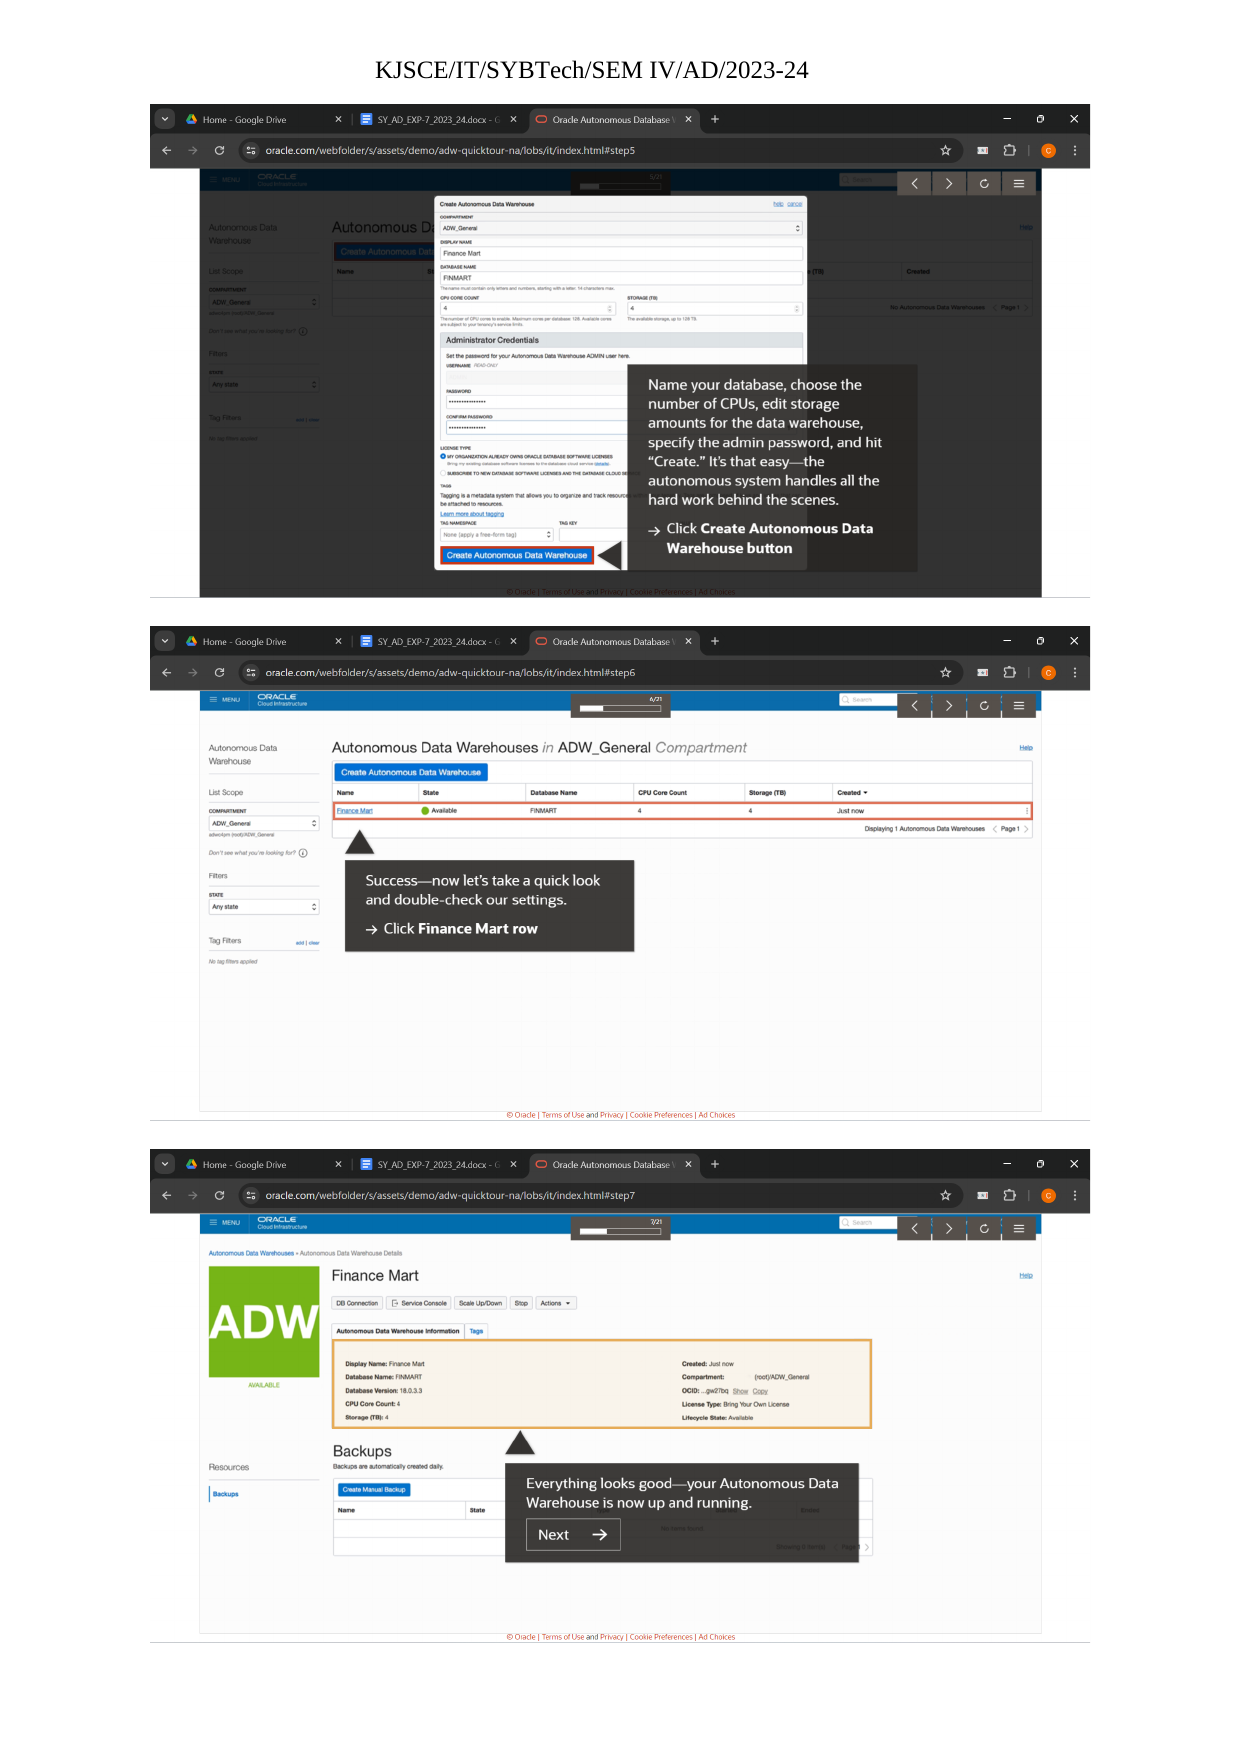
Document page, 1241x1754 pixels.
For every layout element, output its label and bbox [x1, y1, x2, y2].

picture [150, 626, 1091, 1121]
picture [150, 104, 1091, 598]
picture [150, 1149, 1091, 1643]
